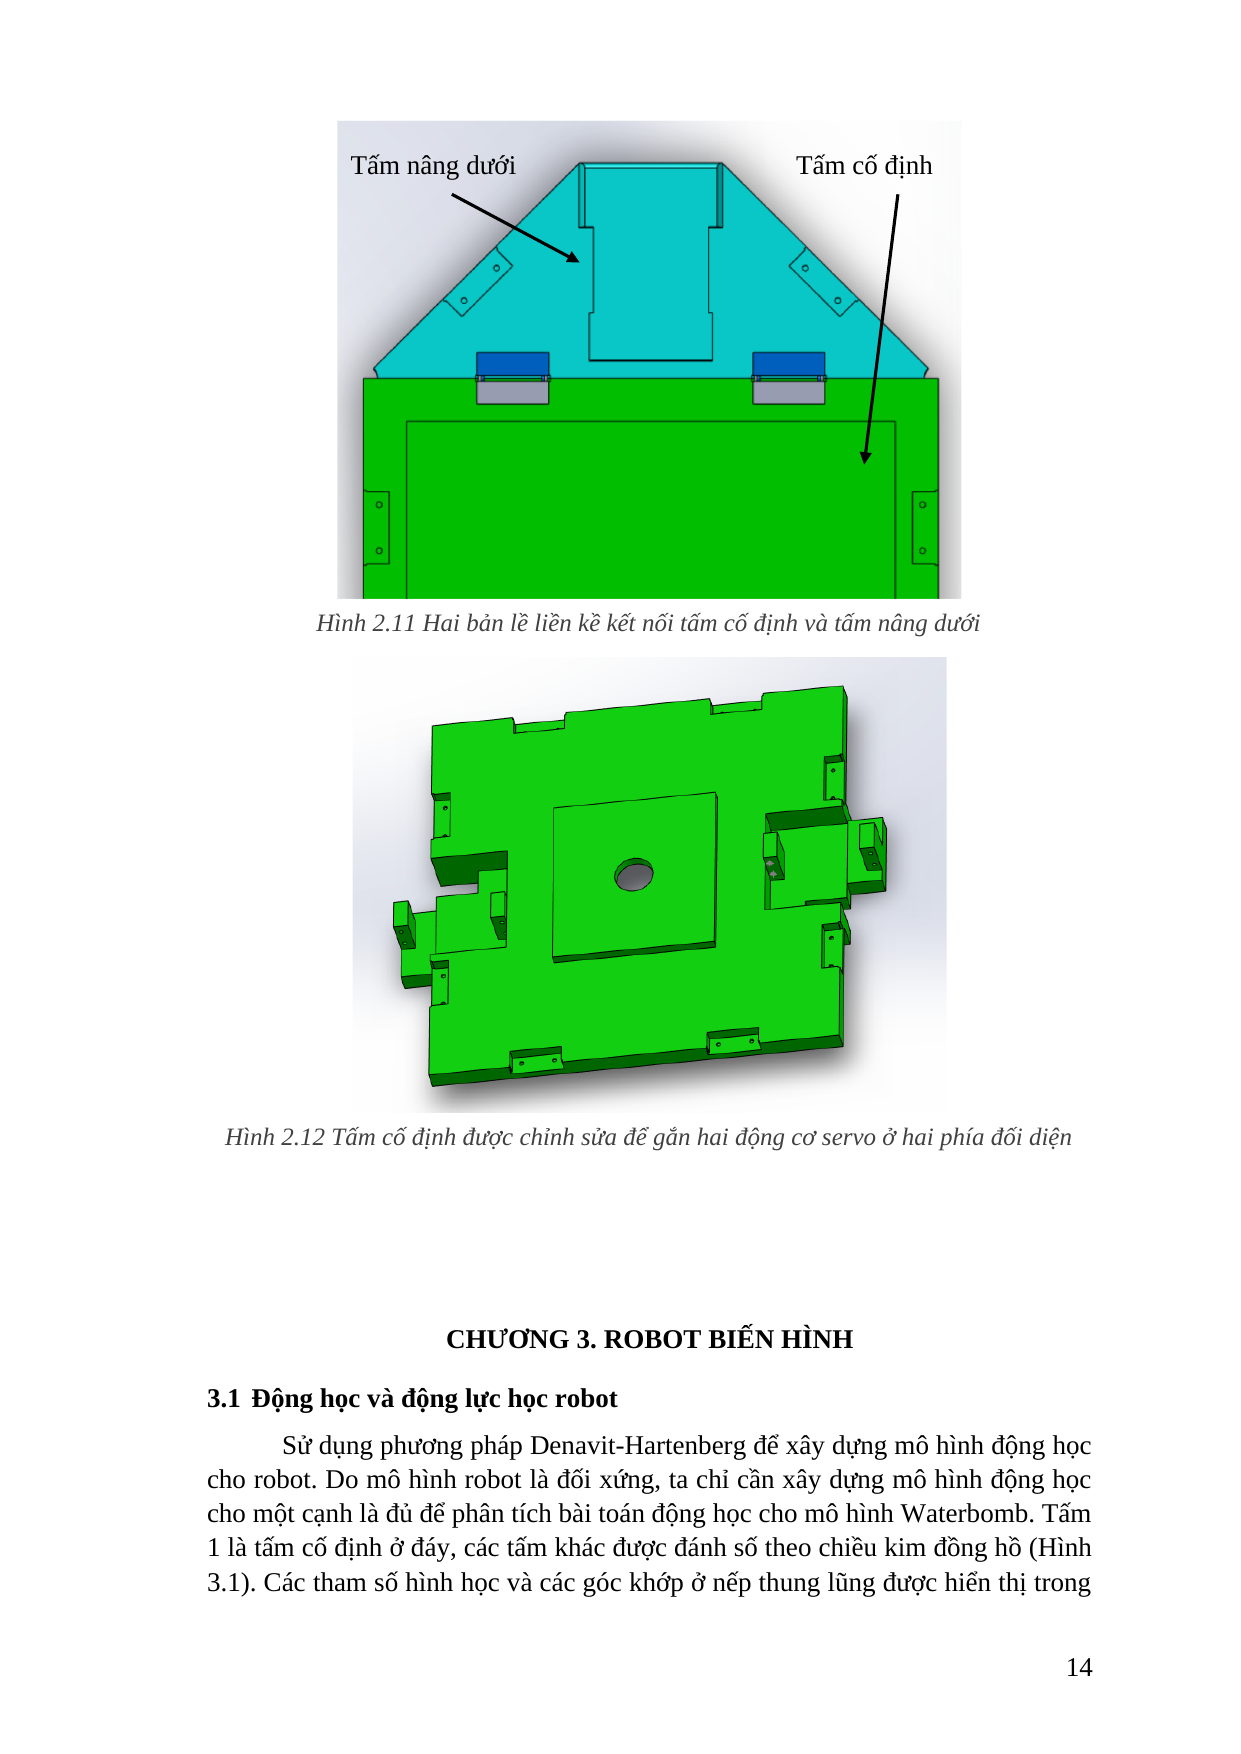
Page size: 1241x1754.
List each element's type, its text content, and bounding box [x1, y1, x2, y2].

picture [352, 657, 947, 1113]
picture [337, 121, 962, 598]
subtitle Động học và động lực học robot [207, 1382, 1092, 1413]
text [207, 1429, 1092, 1597]
subtitle ROBOT BIẾN HÌNH [207, 1323, 1092, 1354]
